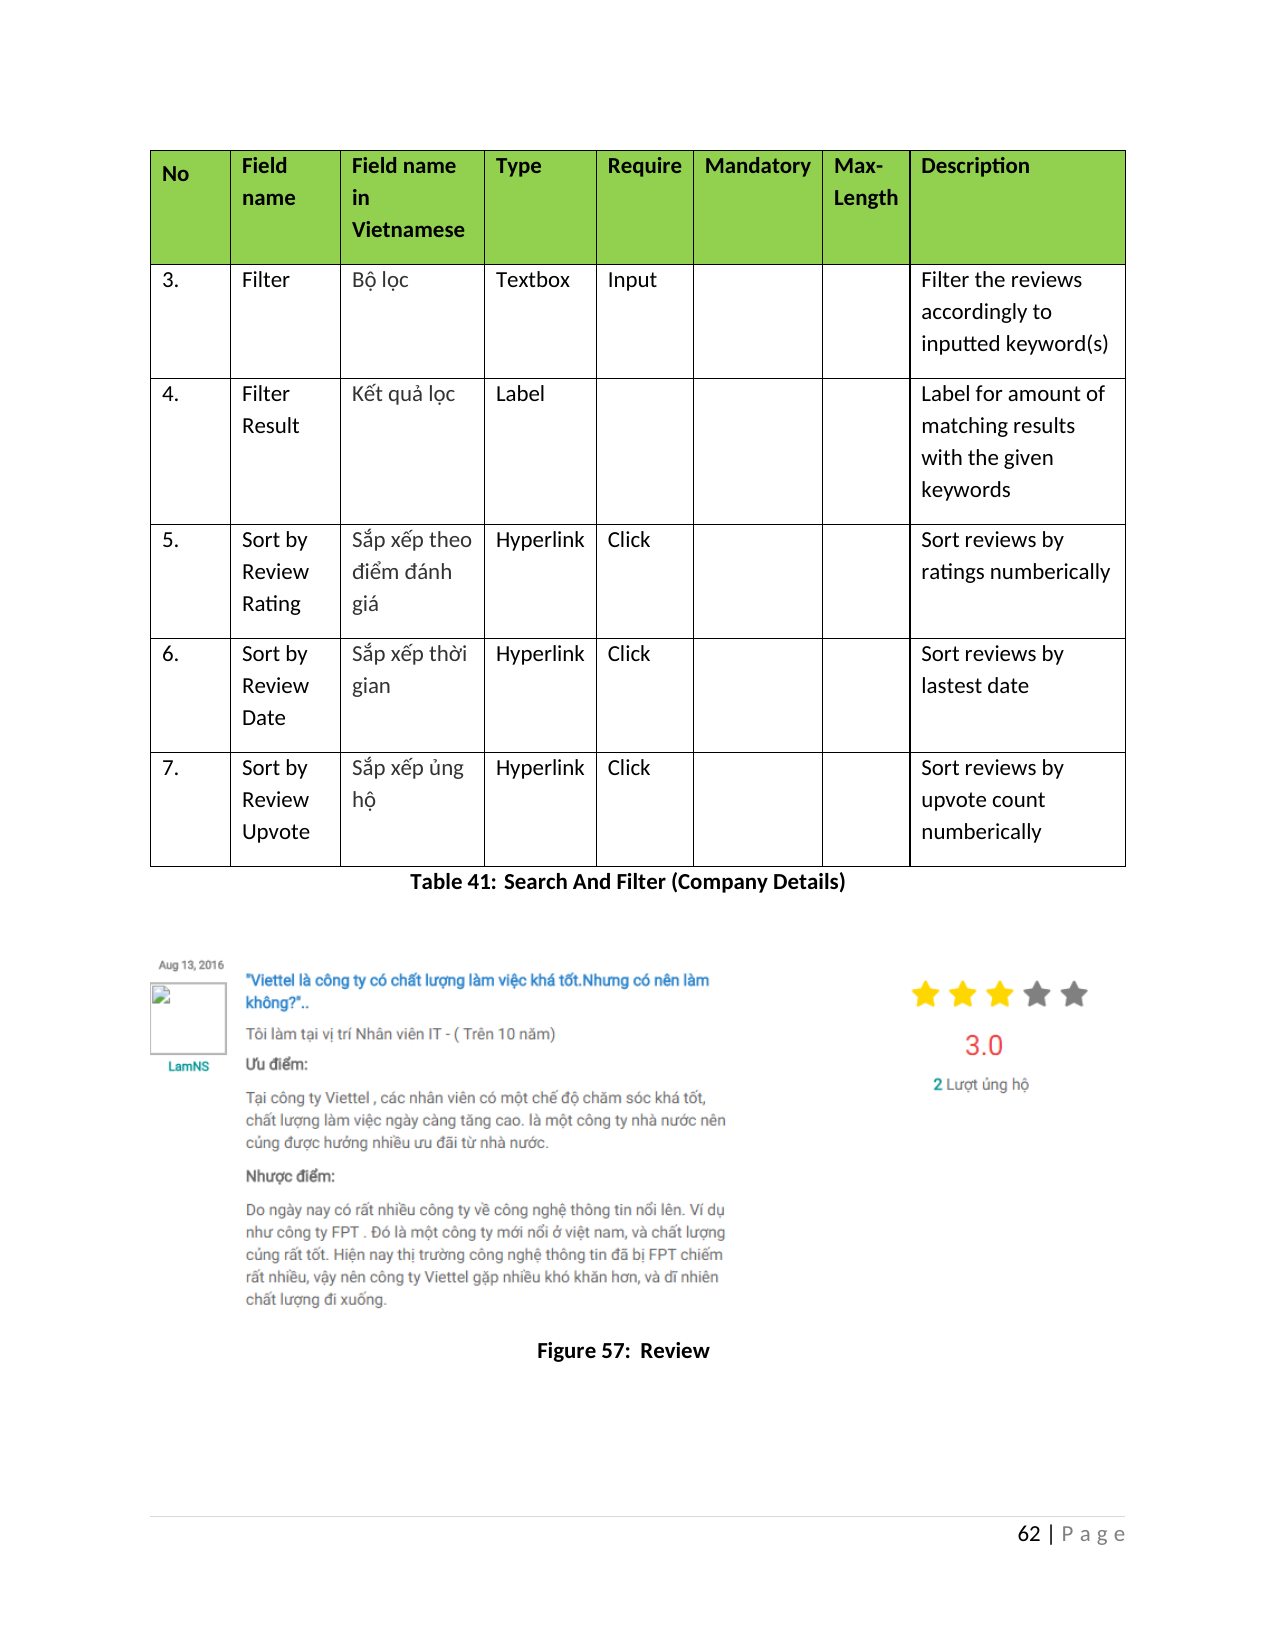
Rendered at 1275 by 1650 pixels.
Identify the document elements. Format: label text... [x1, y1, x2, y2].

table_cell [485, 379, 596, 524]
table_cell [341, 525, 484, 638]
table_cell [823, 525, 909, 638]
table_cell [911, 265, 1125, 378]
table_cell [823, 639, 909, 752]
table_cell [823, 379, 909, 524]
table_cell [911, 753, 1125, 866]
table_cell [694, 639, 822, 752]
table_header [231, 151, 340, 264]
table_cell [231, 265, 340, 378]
picture [150, 942, 1125, 1316]
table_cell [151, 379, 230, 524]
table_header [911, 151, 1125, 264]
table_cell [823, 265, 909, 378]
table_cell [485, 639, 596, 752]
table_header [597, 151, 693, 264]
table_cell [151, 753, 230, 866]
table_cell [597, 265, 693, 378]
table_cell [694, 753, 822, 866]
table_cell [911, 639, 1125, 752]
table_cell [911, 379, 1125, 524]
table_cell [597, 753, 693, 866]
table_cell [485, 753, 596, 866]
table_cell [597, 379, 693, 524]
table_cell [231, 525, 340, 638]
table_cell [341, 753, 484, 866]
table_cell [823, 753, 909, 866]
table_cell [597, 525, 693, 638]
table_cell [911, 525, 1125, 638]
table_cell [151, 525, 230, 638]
text Search And Filter (Company Details) [131, 867, 1125, 895]
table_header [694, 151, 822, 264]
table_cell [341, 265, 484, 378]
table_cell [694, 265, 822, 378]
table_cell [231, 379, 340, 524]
text Review [122, 1336, 1125, 1364]
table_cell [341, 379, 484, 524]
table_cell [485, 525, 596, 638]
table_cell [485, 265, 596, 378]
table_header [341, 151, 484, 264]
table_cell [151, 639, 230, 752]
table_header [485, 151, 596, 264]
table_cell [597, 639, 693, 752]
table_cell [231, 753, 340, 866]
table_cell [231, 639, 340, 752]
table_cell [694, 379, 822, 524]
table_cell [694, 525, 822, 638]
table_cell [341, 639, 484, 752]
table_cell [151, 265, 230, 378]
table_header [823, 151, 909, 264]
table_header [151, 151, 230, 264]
